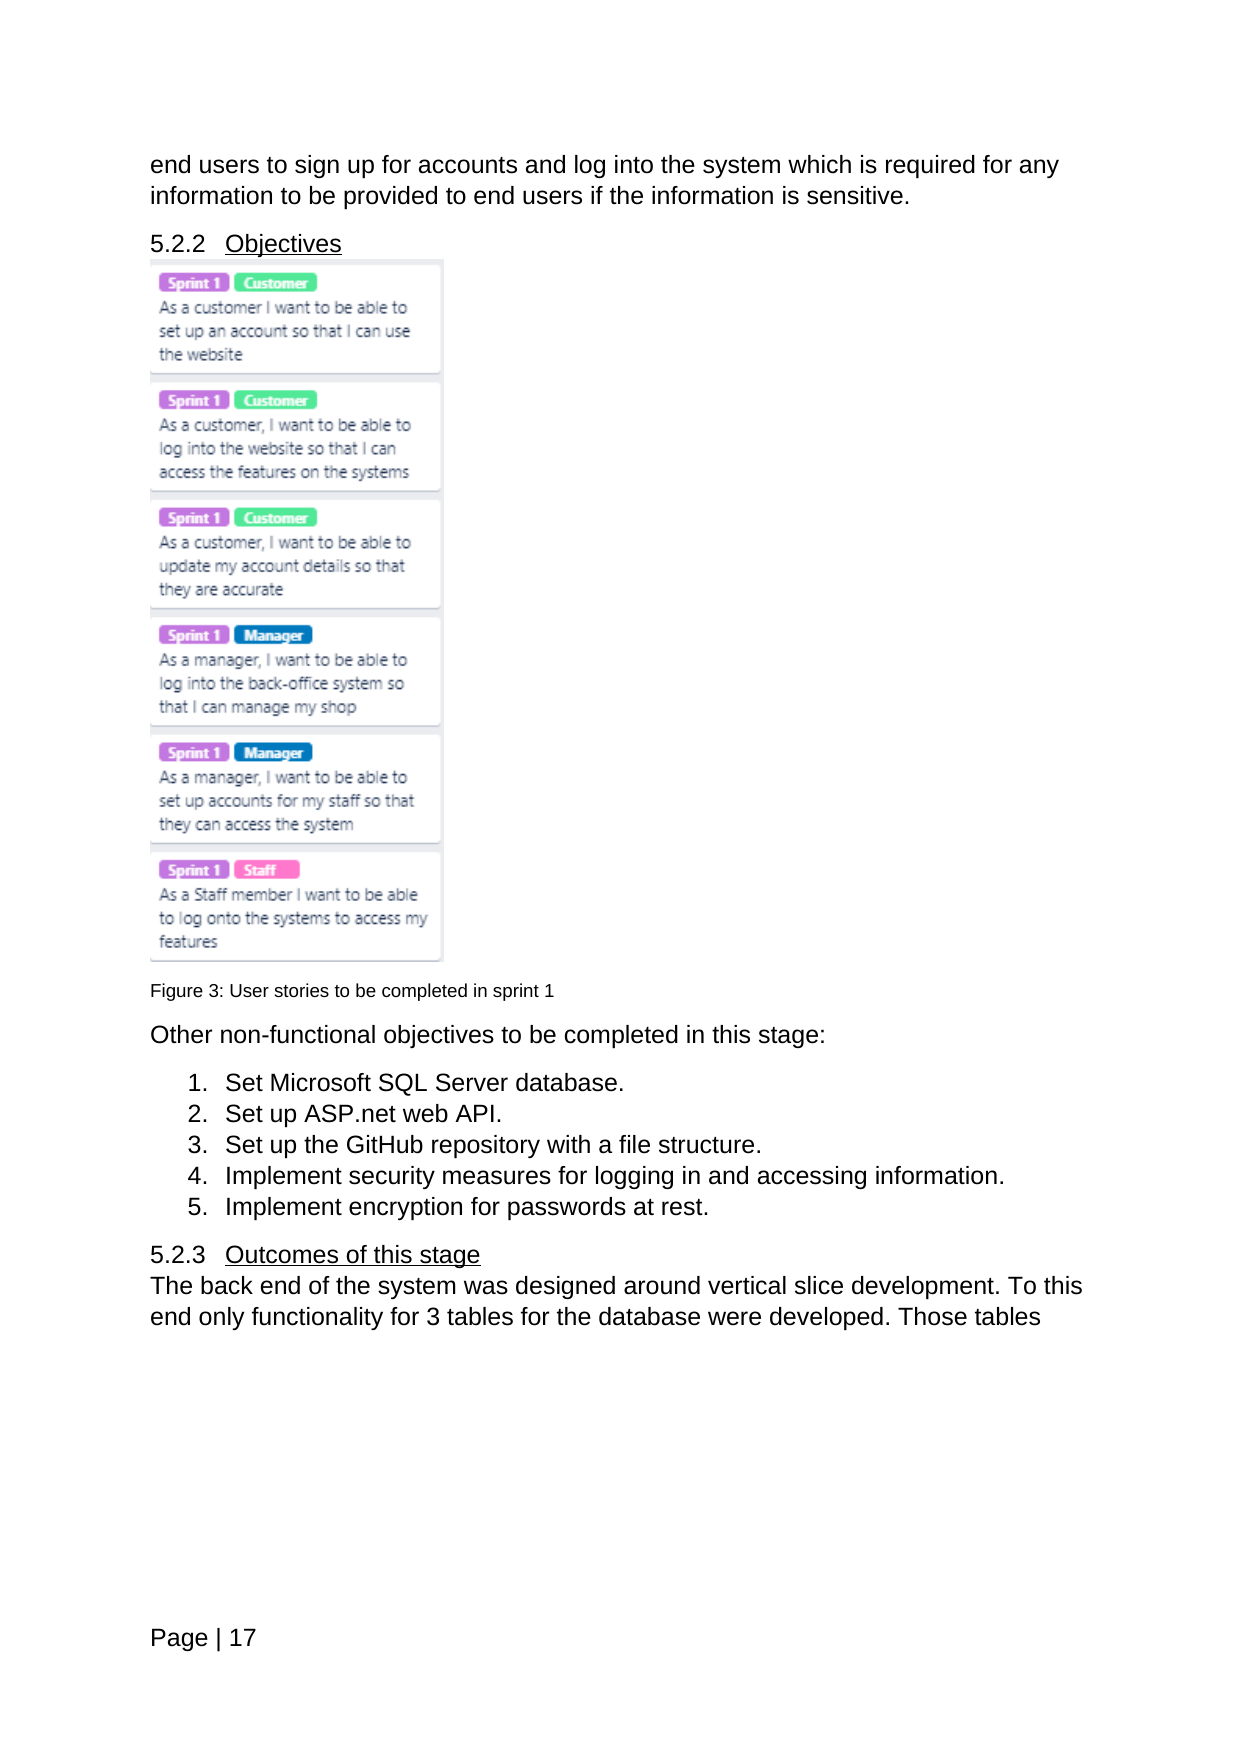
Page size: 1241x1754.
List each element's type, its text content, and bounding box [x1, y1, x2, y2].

list Set up ASP.net web API. [187, 1099, 1090, 1128]
text Other non-functional objectives to be completed in this stage: [150, 1020, 1090, 1049]
list Implement security measures for logging in and accessing information. [187, 1161, 1090, 1190]
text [150, 150, 1090, 210]
list Set Microsoft SQL Server database. [187, 1068, 1090, 1097]
text Figure 3: User stories to be completed in sprint 1 [150, 980, 1090, 1002]
subtitle Outcomes of this stage [150, 1240, 1090, 1268]
list Set up the GitHub repository with a file structure. [187, 1130, 1090, 1159]
picture [150, 259, 444, 962]
list Implement encryption for passwords at rest. [187, 1192, 1090, 1221]
subtitle Objectives [150, 229, 1090, 257]
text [150, 1271, 1090, 1331]
